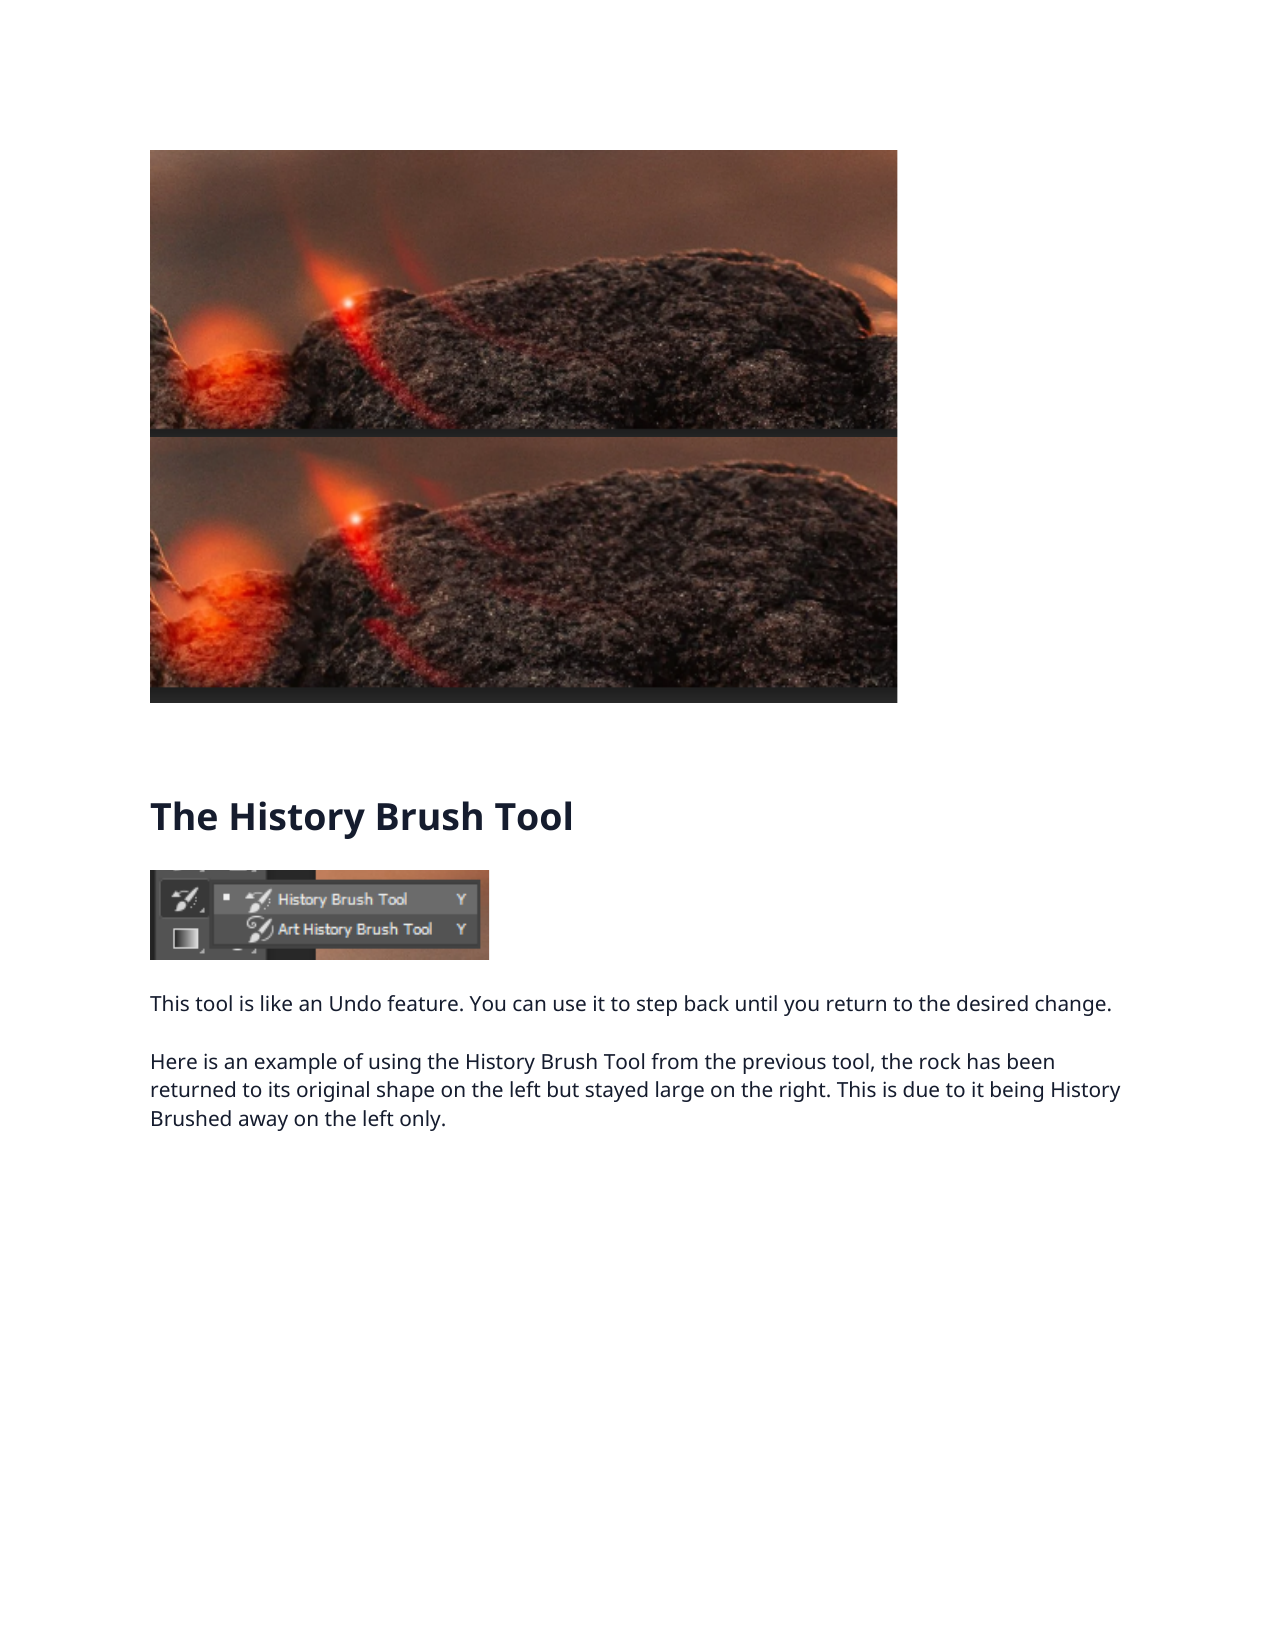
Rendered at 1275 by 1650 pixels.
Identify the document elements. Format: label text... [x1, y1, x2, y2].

picture [150, 150, 898, 703]
picture [150, 870, 490, 960]
text The History Brush Tool [150, 790, 1125, 841]
text This tool is like an Undo feature. You can use it to step back until you return to the desired change. [150, 989, 1125, 1018]
text Here is an example of using the History Brush Tool from the previous tool, the rock has been returned to its original shape on the left but stayed large on the right. This is due to it being History Brushed away on the left only. [150, 1047, 1125, 1132]
